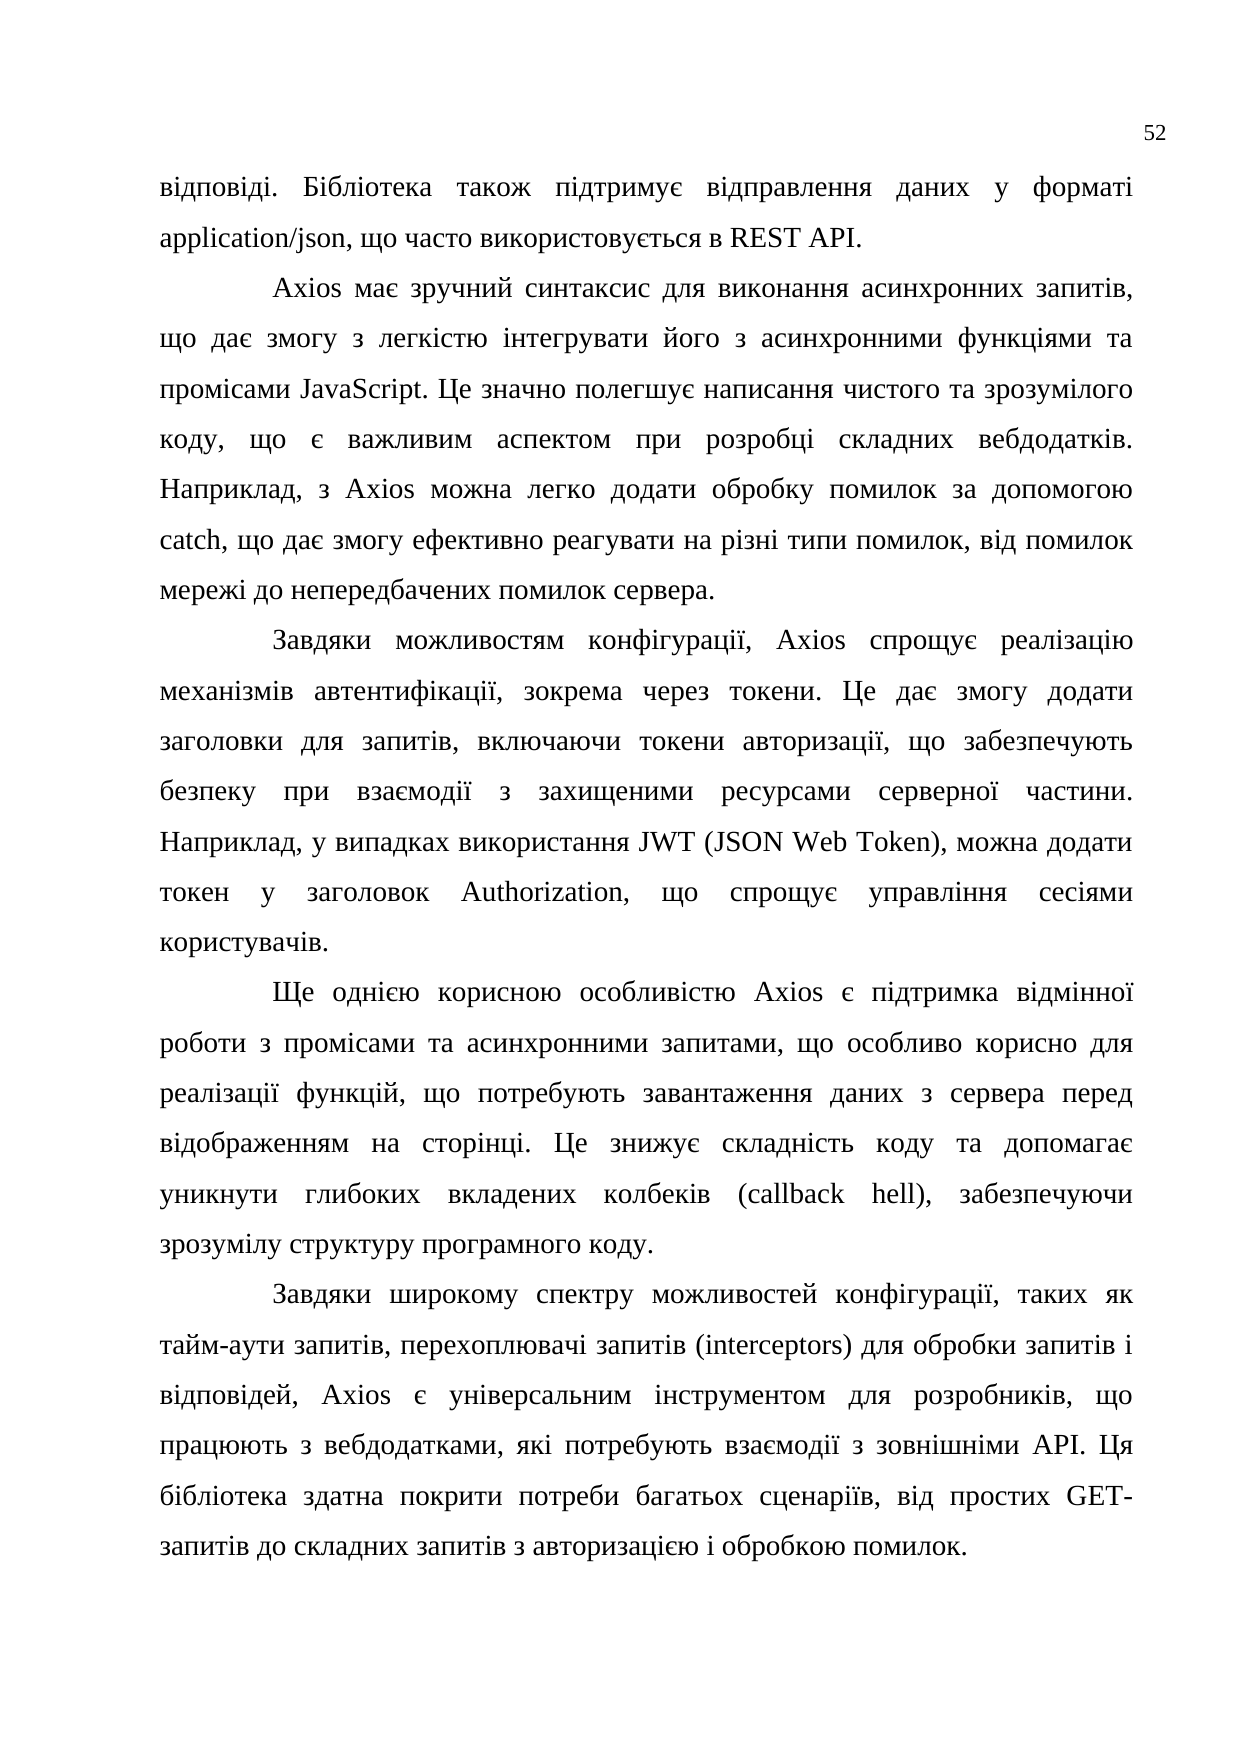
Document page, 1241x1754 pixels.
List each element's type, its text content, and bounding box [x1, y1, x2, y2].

text Axios має зручний синтаксис для виконання асинхронних запитів, що дає змогу з легкістю інтегрувати його з асинхронними функціями та промісами JavaScript. Це значно полегшує написання чистого та зрозумілого коду, що є важливим аспектом при розробці складних вебдодатків. Наприклад, з Axios можна легко додати обробку помилок за допомогою catch, що дає змогу ефективно реагувати на різні типи помилок, від помилок мережі до непередбачених помилок сервера. [159, 270, 1134, 606]
text Завдяки широкому спектру можливостей конфігурації, таких як тайм-аути запитів, перехоплювачі запитів (interceptors) для обробки запитів і відповідей, Axios є універсальним інструментом для розробників, що працюють з вебдодатками, які потребують взаємодії з зовнішніми API. Ця бібліотека здатна покрити потреби багатьох сценаріїв, від простих GET-запитів до складних запитів з авторизацією і обробкою помилок. [159, 1276, 1134, 1562]
text Ще однією корисною особливістю Axios є підтримка відмінної роботи з промісами та асинхронними запитами, що особливо корисно для реалізації функцій, що потребують завантаження даних з сервера перед відображенням на сторінці. Це знижує складність коду та допомагає уникнути глибоких вкладених колбеків (callback hell), забезпечуючи зрозумілу структуру програмного коду. [159, 974, 1134, 1260]
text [159, 169, 1134, 253]
text Завдяки можливостям конфігурації, Axios спрощує реалізацію механізмів автентифікації, зокрема через токени. Це дає змогу додати заголовки для запитів, включаючи токени авторизації, що забезпечують безпеку при взаємодії з захищеними ресурсами серверної частини. Наприклад, у випадках використання JWT (JSON Web Token), можна додати токен у заголовок Authorization, що спрощує управління сесіями користувачів. [159, 622, 1134, 958]
